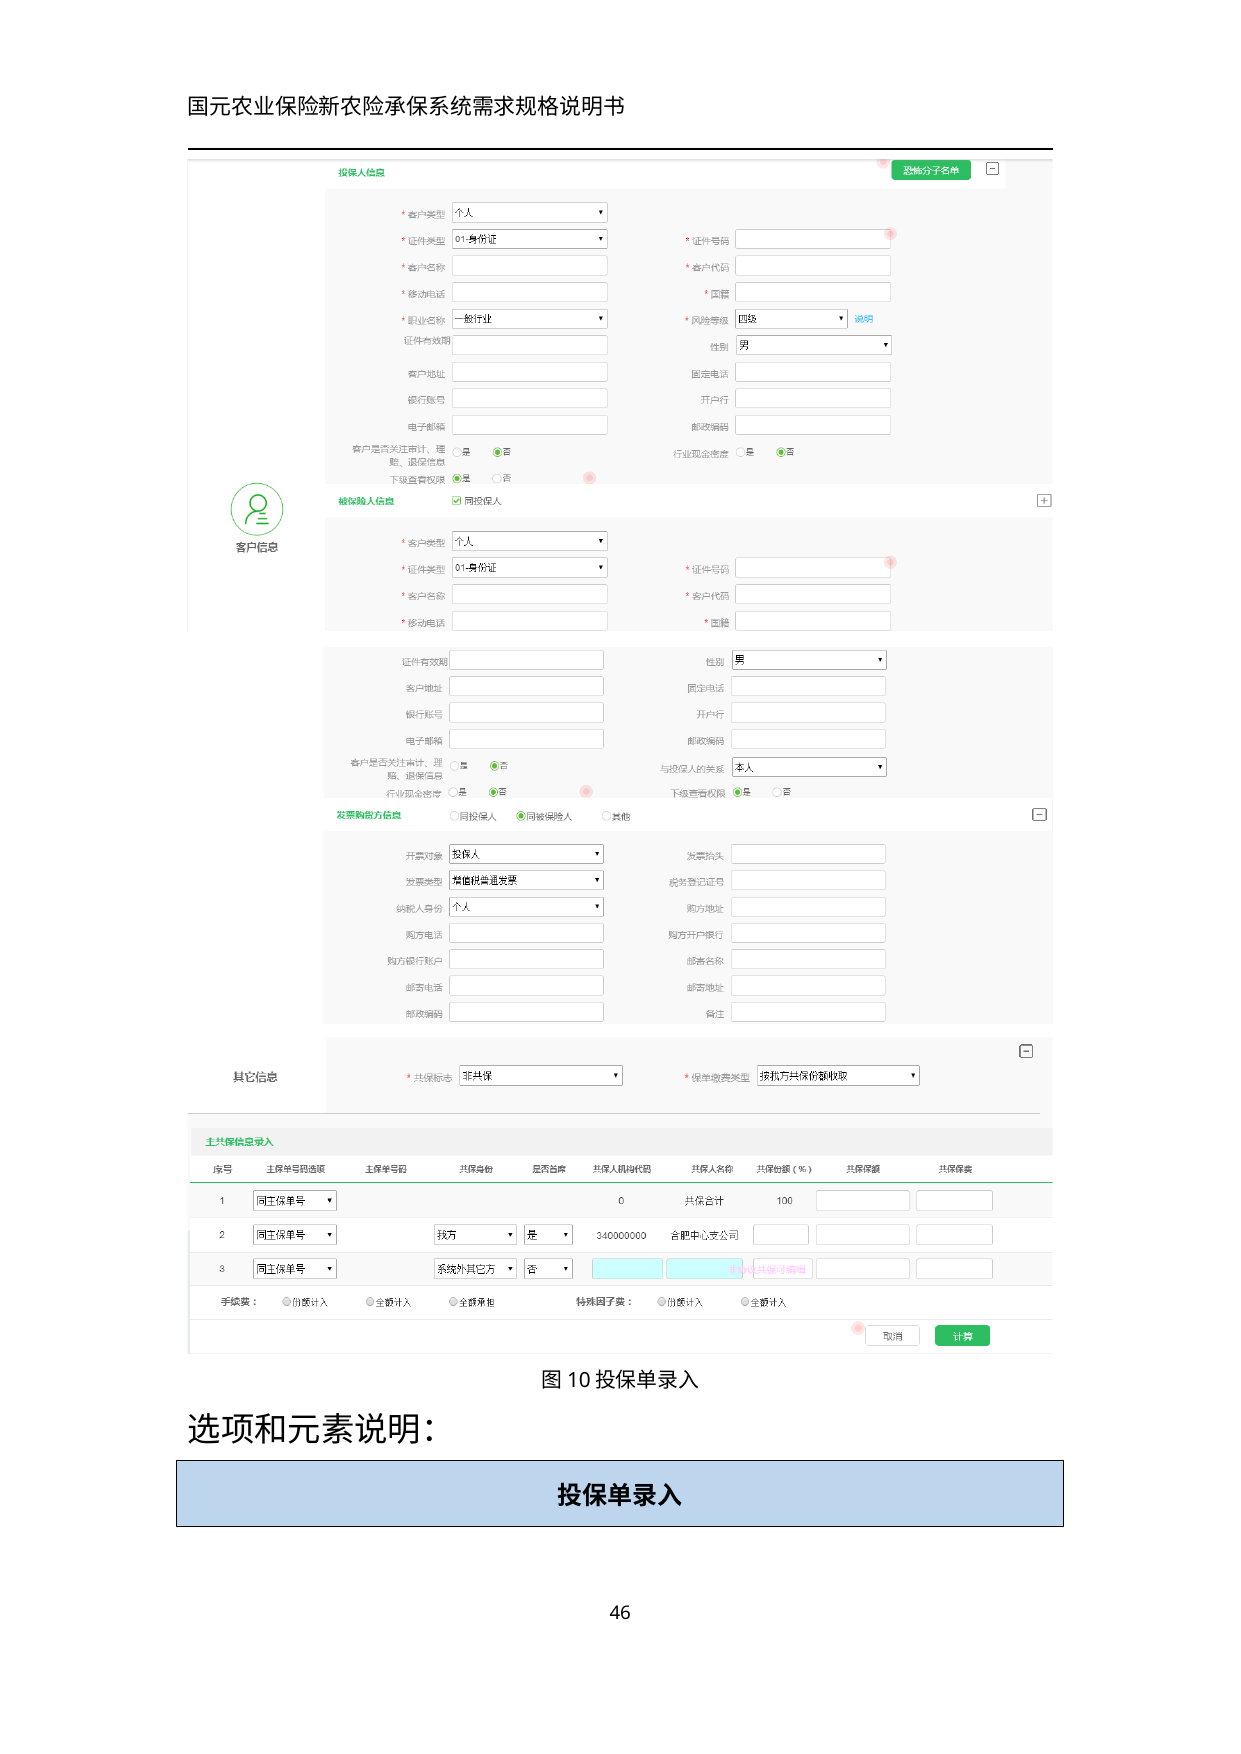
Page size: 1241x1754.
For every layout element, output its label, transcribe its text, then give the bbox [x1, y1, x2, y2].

picture [187, 159, 1053, 631]
table_header 投保单录入 [177, 1461, 1063, 1526]
text 图 10投保单录入 [187, 1362, 1053, 1395]
picture [187, 647, 1053, 1024]
text 选项和元素说明： [187, 1395, 1053, 1460]
picture [187, 1037, 1053, 1354]
